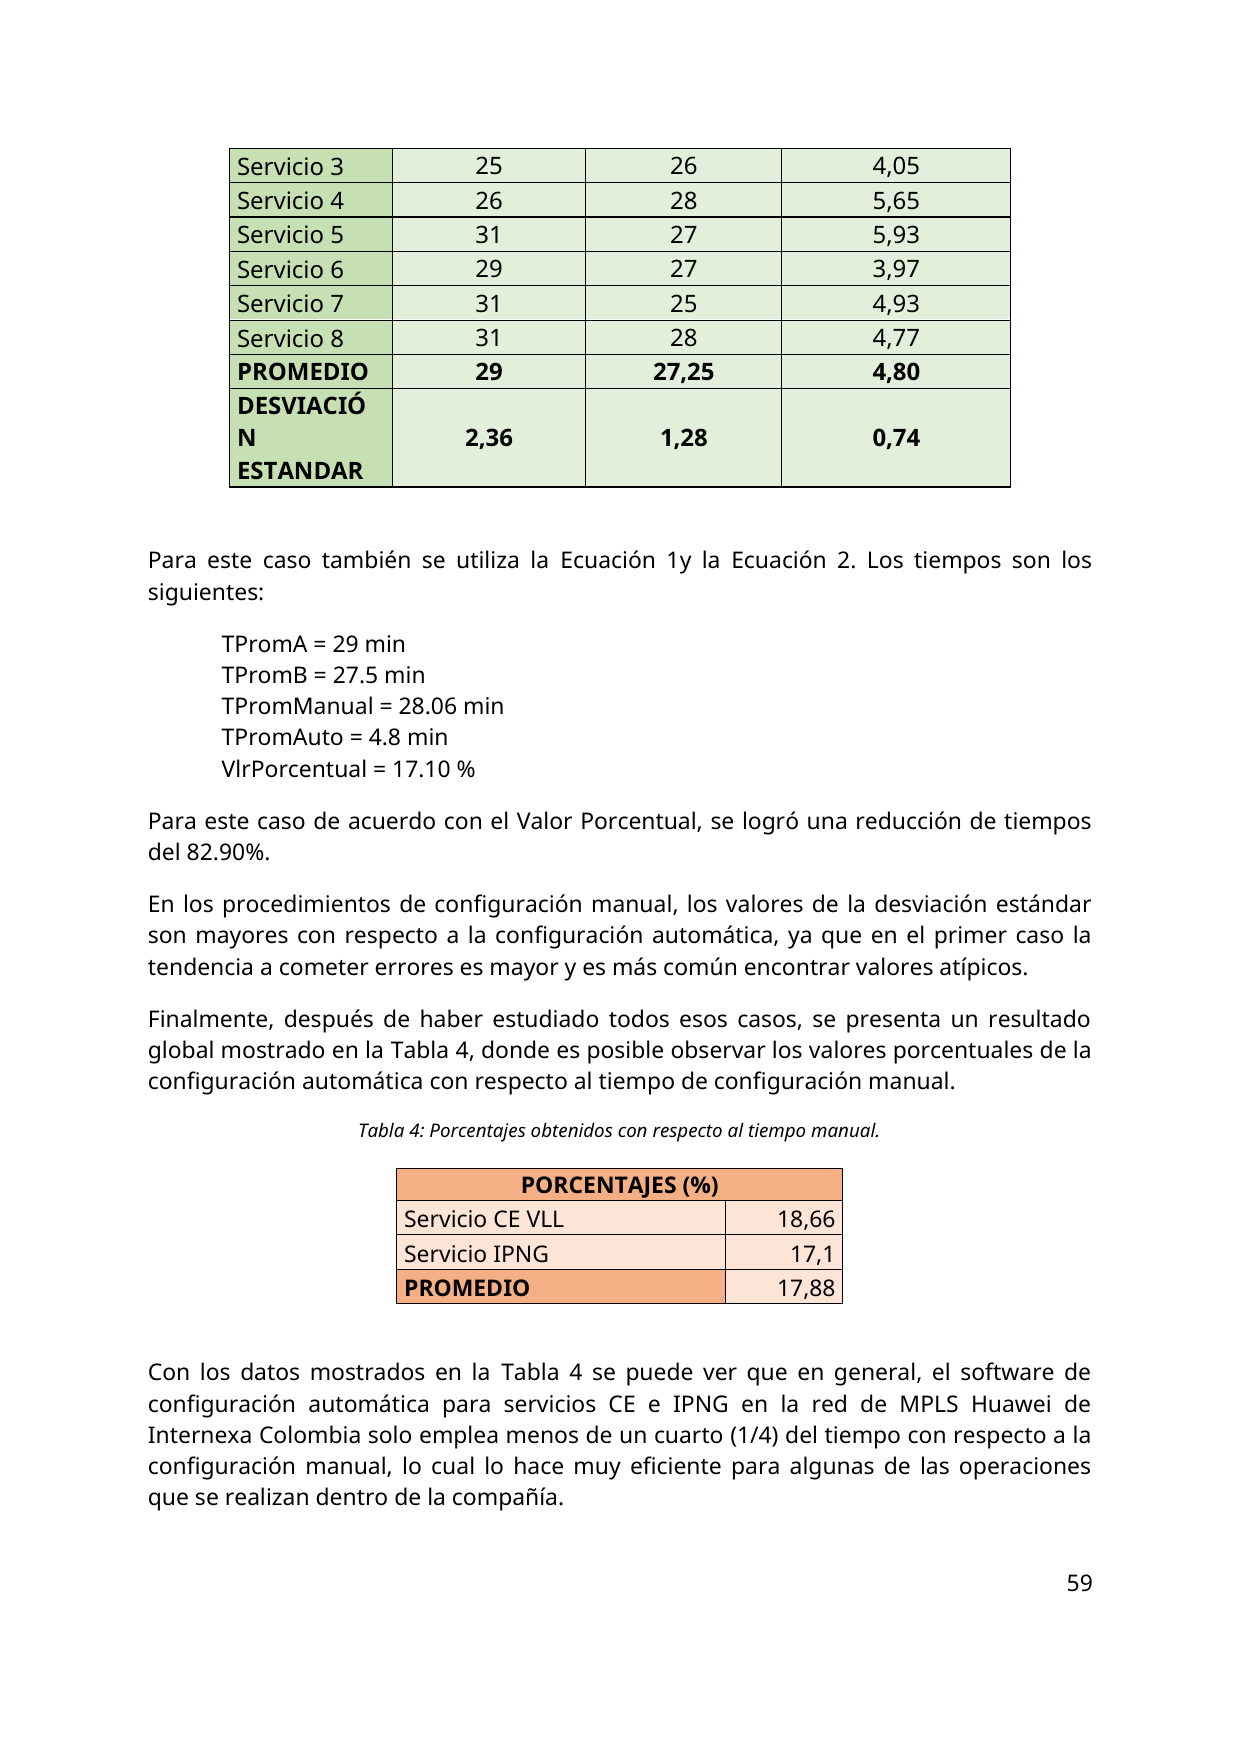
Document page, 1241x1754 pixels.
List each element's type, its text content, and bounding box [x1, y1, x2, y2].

table_cell 1,28 [586, 389, 781, 486]
table_cell 4,93 [782, 286, 1010, 319]
text VlrPorcentual = 17.10 % [221, 753, 1092, 784]
table_cell 0,74 [782, 389, 1010, 486]
table_cell 4,80 [782, 355, 1010, 388]
text TPromAuto = 4.8 min [221, 721, 1092, 753]
table_cell 29 [393, 252, 585, 285]
table_cell 27 [586, 218, 781, 251]
table_cell Servicio 6 [230, 252, 392, 285]
text Con los datos mostrados en la Tabla 4 se puede ver que en general, el software de configuración automática para servicios CE e IPNG en la red de MPLS Huawei de Internexa Colombia solo emplea menos de un cuarto (1/4) del tiempo con respecto a la configuración manual, lo cual lo hace muy eficiente para algunas de las operaciones que se realizan dentro de la compañía. [148, 1356, 1092, 1512]
table_cell 31 [393, 286, 585, 319]
table_cell PROMEDIO [230, 355, 392, 388]
table_cell Servicio IPNG [397, 1235, 725, 1269]
table_cell PROMEDIO [397, 1270, 725, 1303]
table_cell 26 [393, 183, 585, 216]
table_cell 28 [586, 183, 781, 216]
table_cell Servicio 8 [230, 321, 392, 354]
table_cell Servicio 4 [230, 183, 392, 216]
table_cell 31 [393, 321, 585, 354]
table_cell 2,36 [393, 389, 585, 486]
table_cell DESVIACIÓN ESTANDAR [230, 389, 392, 486]
text TPromB = 27.5 min [221, 659, 1092, 690]
table_cell 27,25 [586, 355, 781, 388]
text En los procedimientos de configuración manual, los valores de la desviación estándar son mayores con respecto a la configuración automática, ya que en el primer caso la tendencia a cometer errores es mayor y es más común encontrar valores atípicos. [148, 888, 1092, 982]
table_cell Servicio CE VLL [397, 1201, 725, 1234]
table_cell 17,88 [726, 1270, 842, 1303]
table_cell 17,1 [726, 1235, 842, 1269]
table_cell 26 [586, 149, 781, 182]
table_cell 27 [586, 252, 781, 285]
table_cell Servicio 5 [230, 218, 392, 251]
table_cell 25 [393, 149, 585, 182]
table_cell 5,65 [782, 183, 1010, 216]
table_cell 31 [393, 218, 585, 251]
table_cell 29 [393, 355, 585, 388]
table_header PORCENTAJES (%) [397, 1169, 842, 1200]
table_cell 18,66 [726, 1201, 842, 1234]
text Tabla 4: Porcentajes obtenidos con respecto al tiempo manual. [148, 1117, 1092, 1143]
text TPromA = 29 min [221, 628, 1092, 659]
table_cell Servicio 7 [230, 286, 392, 319]
text TPromManual = 28.06 min [221, 690, 1092, 721]
table_cell 28 [586, 321, 781, 354]
table_cell 25 [586, 286, 781, 319]
table_cell 4,05 [782, 149, 1010, 182]
table_cell 3,97 [782, 252, 1010, 285]
text Para este caso también se utiliza la Ecuación 1y la Ecuación 2. Los tiempos son los siguientes: [148, 544, 1092, 607]
table_cell 4,77 [782, 321, 1010, 354]
text Finalmente, después de haber estudiado todos esos casos, se presenta un resultado global mostrado en la Tabla 4, donde es posible observar los valores porcentuales de la configuración automática con respecto al tiempo de configuración manual. [148, 1003, 1092, 1096]
table_cell 5,93 [782, 218, 1010, 251]
table_cell Servicio 3 [230, 149, 392, 182]
text Para este caso de acuerdo con el Valor Porcentual, se logró una reducción de tiempos del 82.90%. [148, 805, 1092, 867]
